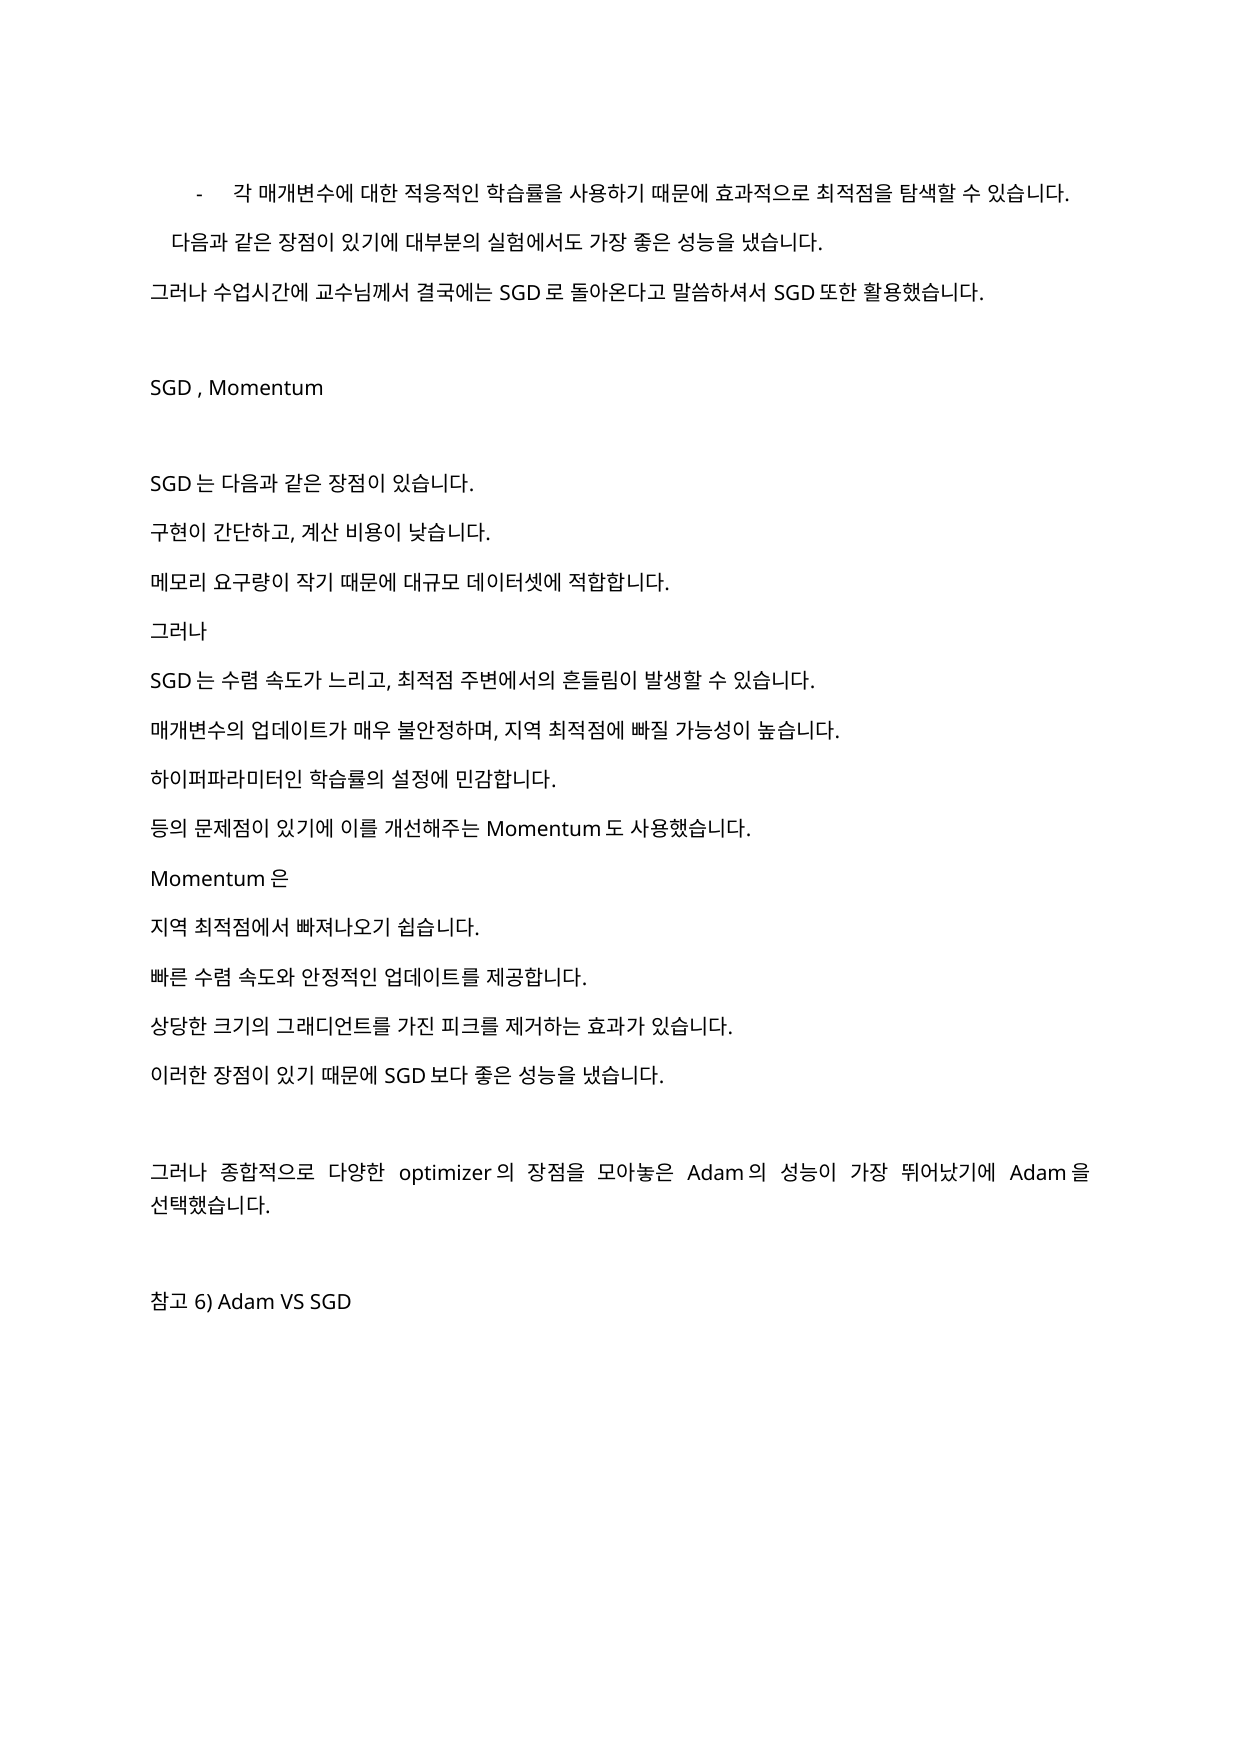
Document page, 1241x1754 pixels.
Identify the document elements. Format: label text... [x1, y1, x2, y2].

text 지역 최적점에서 빠져나오기 쉽습니다. [150, 911, 1090, 942]
text 다음과 같은 장점이 있기에 대부분의 실험에서도 가장 좋은 성능을 냈습니다. [150, 227, 1090, 257]
text Momentum은 [150, 862, 1090, 892]
text SGD는 수렴 속도가 느리고, 최적점 주변에서의 흔들림이 발생할 수 있습니다. [150, 664, 1090, 695]
text 하이퍼파라미터인 학습률의 설정에 민감합니다. [150, 763, 1090, 794]
text 참고 6) Adam VS SGD [150, 1286, 1090, 1316]
text SGD , Momentum [150, 373, 1090, 401]
text 빠른 수렴 속도와 안정적인 업데이트를 제공합니다. [150, 961, 1090, 991]
text 구현이 간단하고, 계산 비용이 낮습니다. [150, 517, 1090, 547]
text SGD는 다음과 같은 장점이 있습니다. [150, 467, 1090, 497]
text 매개변수의 업데이트가 매우 불안정하며, 지역 최적점에 빠질 가능성이 높습니다. [150, 714, 1090, 744]
text 메모리 요구량이 작기 때문에 대규모 데이터셋에 적합합니다. [150, 566, 1090, 596]
text 이러한 장점이 있기 때문에 SGD보다 좋은 성능을 냈습니다. [150, 1059, 1090, 1090]
text 그러나 수업시간에 교수님께서 결국에는 SGD로 돌아온다고 말씀하셔서 SGD또한 활용했습니다. [150, 276, 1090, 306]
text 상당한 크기의 그래디언트를 가진 피크를 제거하는 효과가 있습니다. [150, 1010, 1090, 1041]
list 각 매개변수에 대한 적응적인 학습률을 사용하기 때문에 효과적으로 최적점을 탐색할 수 있습니다. [196, 177, 1090, 207]
text 그러나 종합적으로 다양한 optimizer의 장점을 모아놓은 Adam의 성능이 가장 뛰어났기에 Adam을 선택했습니다. [150, 1156, 1090, 1219]
text 등의 문제점이 있기에 이를 개선해주는 Momentum도 사용했습니다. [150, 813, 1090, 843]
text 그러나 [150, 615, 1090, 646]
